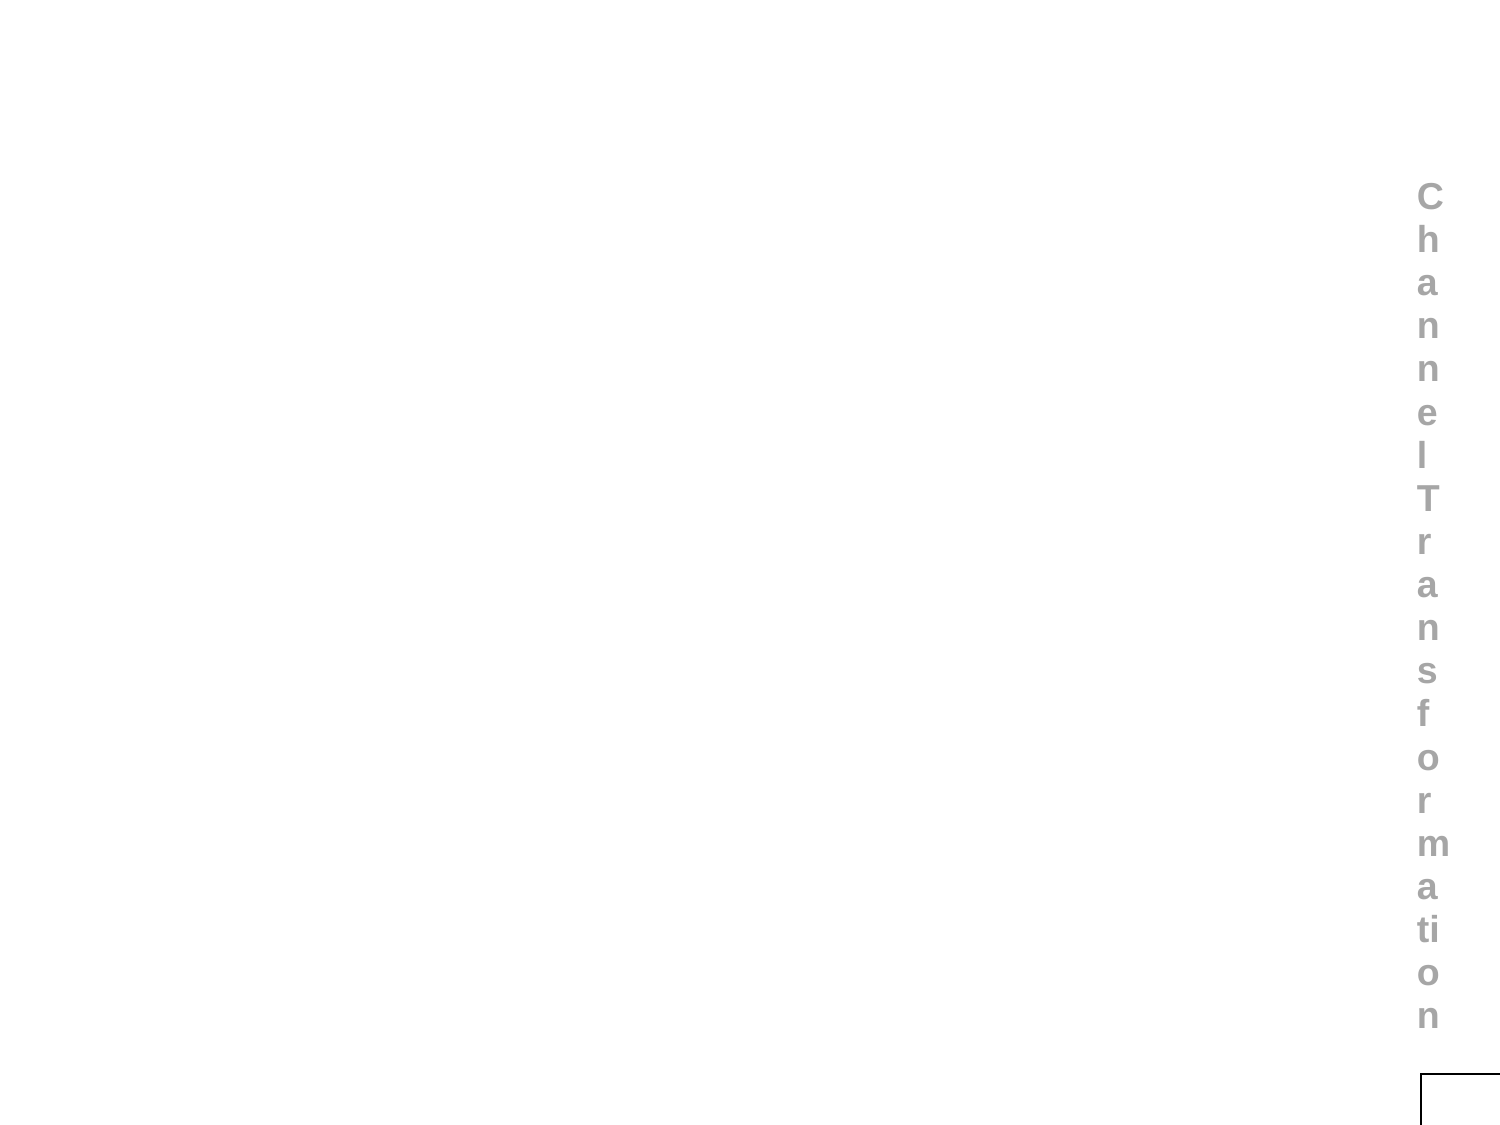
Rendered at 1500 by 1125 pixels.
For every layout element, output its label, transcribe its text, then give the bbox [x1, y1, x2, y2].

text Channel Transformation [1417, 174, 1444, 1037]
